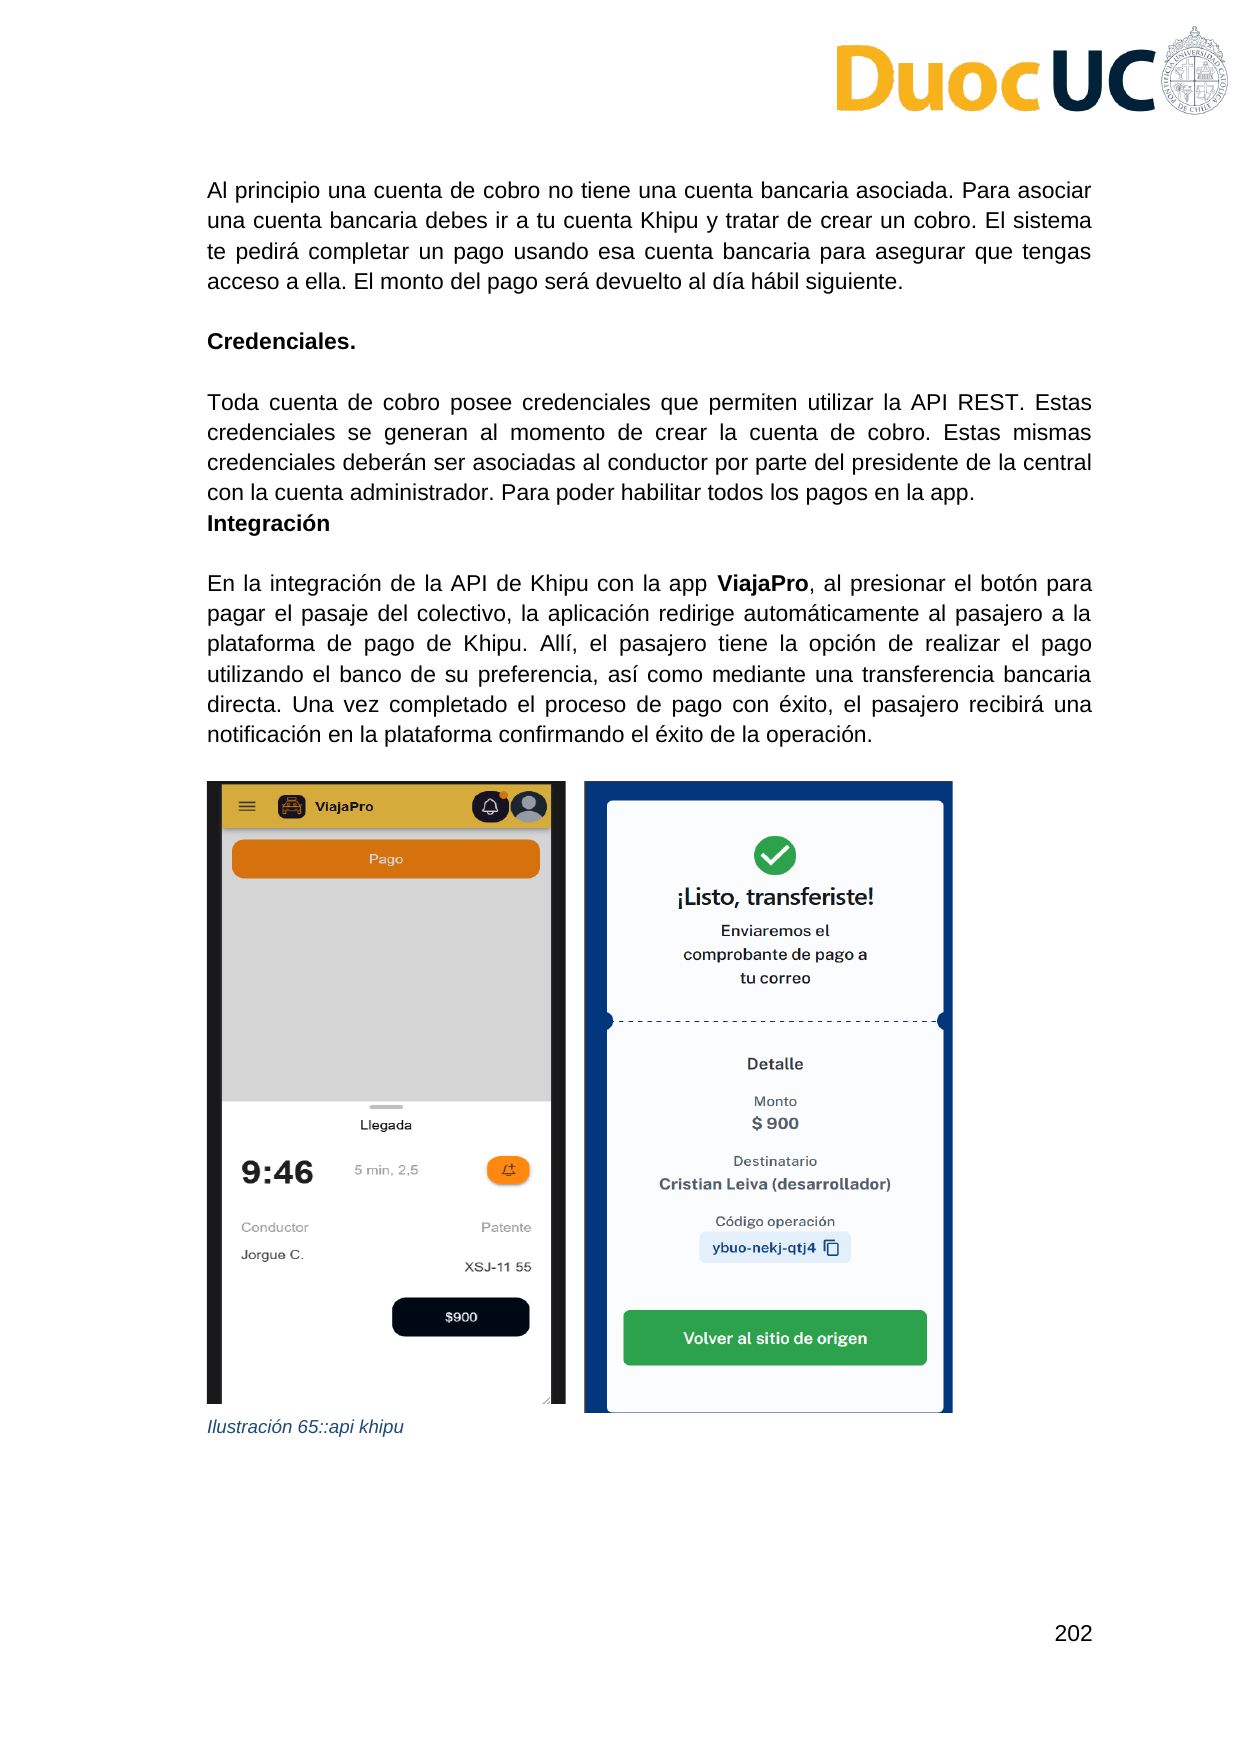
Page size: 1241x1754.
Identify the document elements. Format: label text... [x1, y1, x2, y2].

text Integración En la integración de la API de Khipu con la app ViajaPro, al presionar el botón para pagar el pasaje del colectivo, la aplicación redirige automáticamente al pasajero a la plataforma de pago de Khipu. Allí, el pasajero tiene la opción de realizar el pago utilizando el banco de su preferencia, así como mediante una transferencia bancaria directa. Una vez completado el proceso de pago con éxito, el pasajero recibirá una notificación en la plataforma confirmando el éxito de la operación. [207, 509, 1092, 747]
text Toda cuenta de cobro posee credenciales que permiten utilizar la API REST. Estas credenciales se generan al momento de crear la cuenta de cobro. Estas mismas credenciales deberán ser asociadas al conductor por parte del presidente de la central con la cuenta administrador. Para poder habilitar todos los pagos en la app. [207, 389, 1092, 506]
picture [206, 781, 566, 1403]
text Credenciales. [207, 328, 1092, 354]
picture [584, 781, 953, 1413]
picture [831, 20, 1233, 120]
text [207, 1416, 1092, 1438]
text Al principio una cuenta de cobro no tiene una cuenta bancaria asociada. Para asociar una cuenta bancaria debes ir a tu cuenta Khipu y tratar de crear un cobro. El sistema te pedirá completar un pago usando esa cuenta bancaria para asegurar que tengas acceso a ella. El monto del pago será devuelto al día hábil siguiente. [207, 177, 1092, 294]
